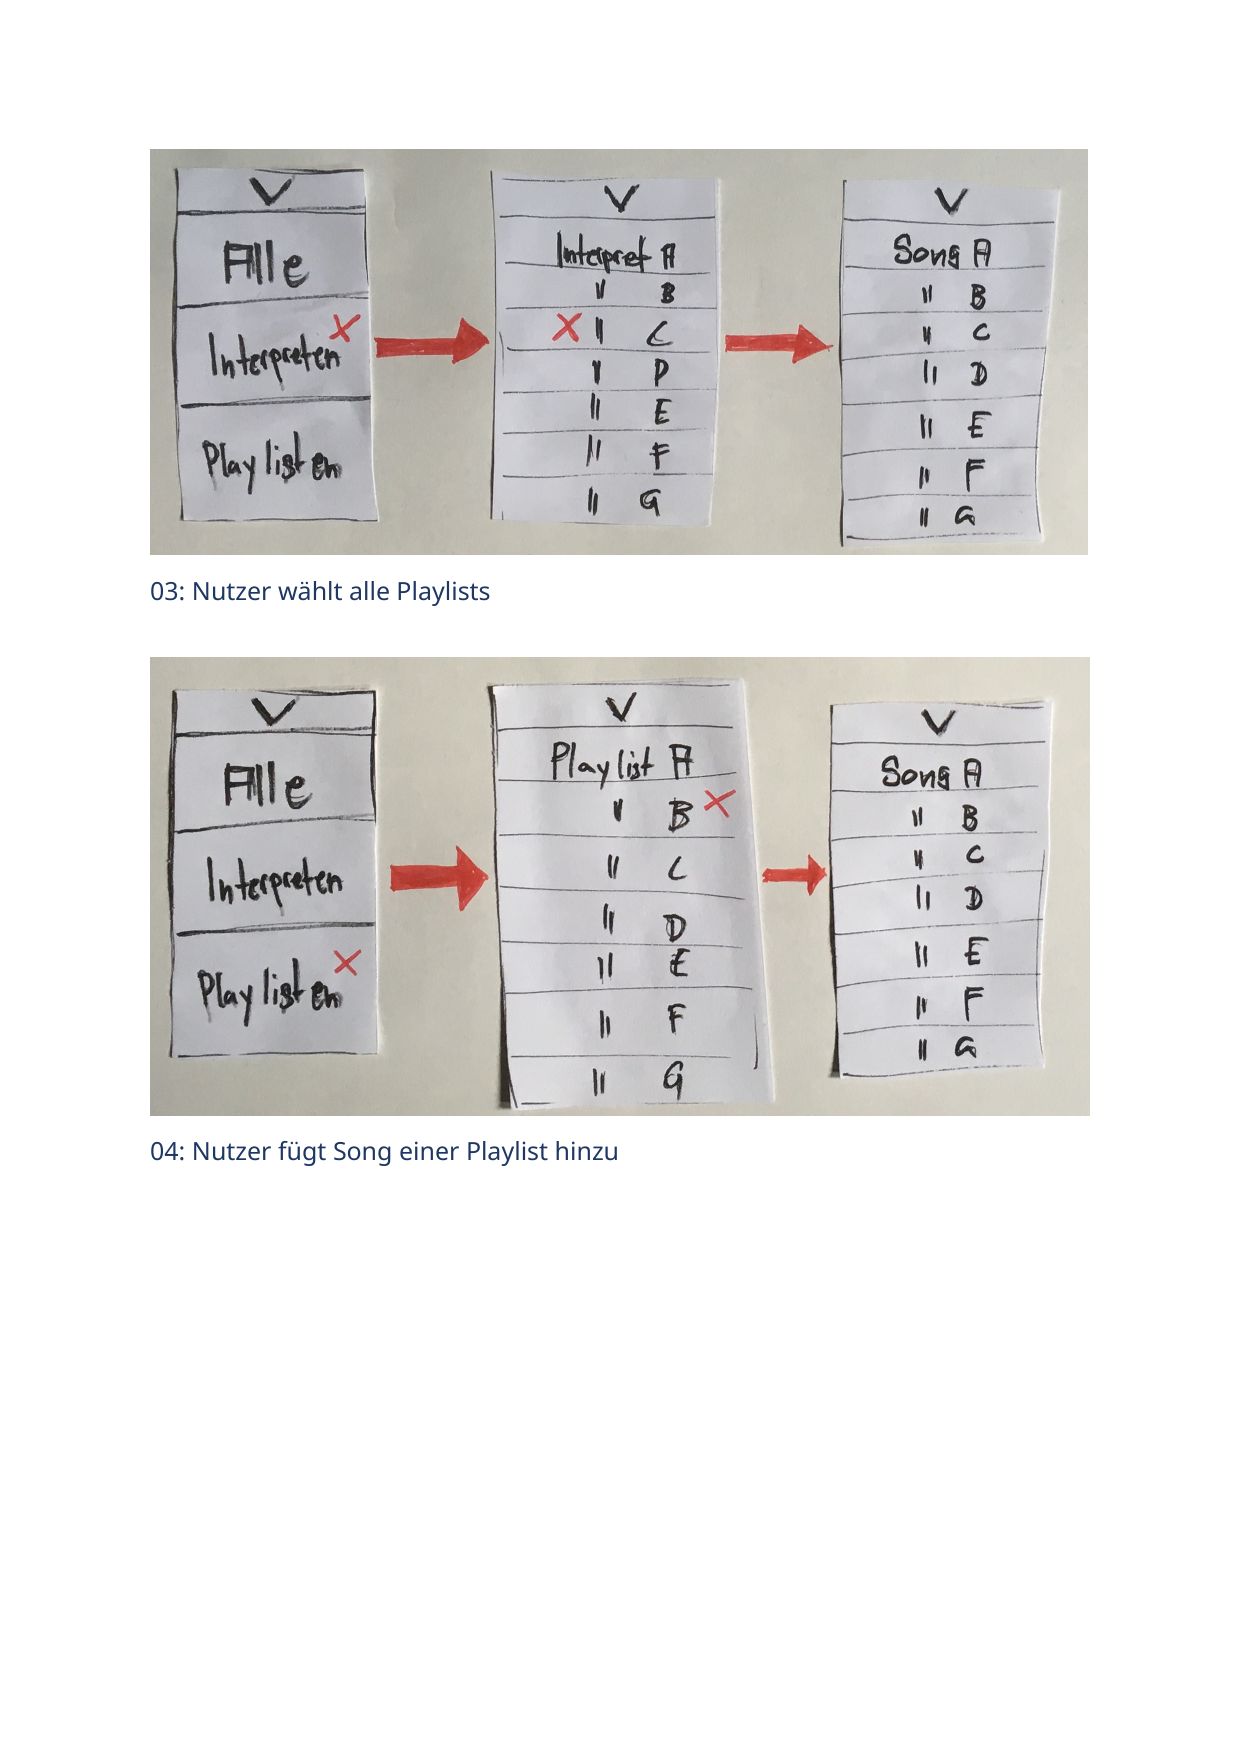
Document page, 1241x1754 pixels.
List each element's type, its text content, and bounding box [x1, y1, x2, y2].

picture [150, 657, 1090, 1116]
picture [150, 149, 1088, 555]
subtitle 03: Nutzer wählt alle Playlists [150, 574, 1090, 608]
subtitle 04: Nutzer fügt Song einer Playlist hinzu [150, 1134, 1090, 1168]
